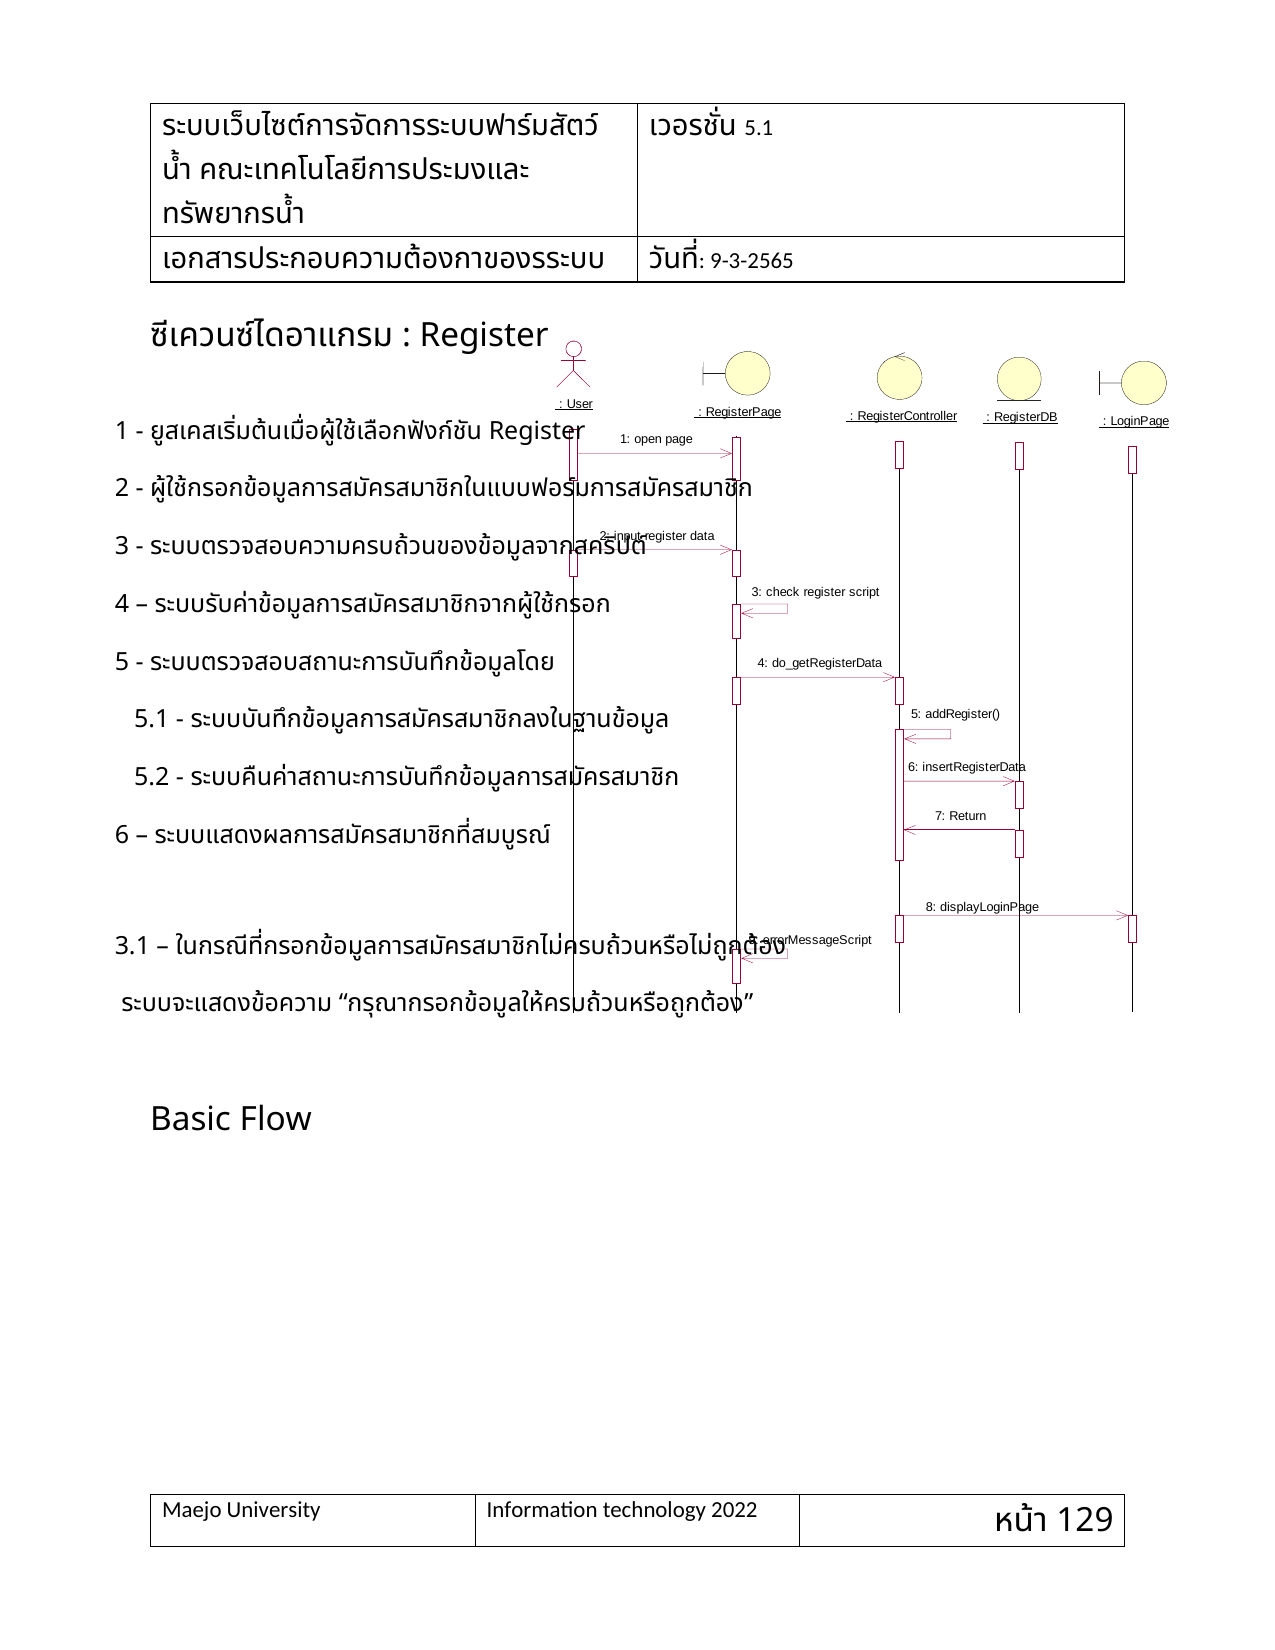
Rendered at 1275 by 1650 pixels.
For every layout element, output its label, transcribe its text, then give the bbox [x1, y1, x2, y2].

text 6 – ระบบแสดงผลการสมัครสมาชิกที่สมบูรณ์ [114, 816, 1089, 854]
text 5.1 - ระบบบันทึกข้อมูลการสมัครสมาชิกลงในฐานข้อมูล [114, 701, 1089, 739]
text ระบบจะแสดงข้อความ “กรุณากรอกข้อมูลให้ครบถ้วนหรือถูกต้อง” [114, 985, 1089, 1023]
text 3 - ระบบตรวจสอบความครบถ้วนของข้อมูลจากสคริปต์ [114, 528, 1089, 566]
text 5 - ระบบตรวจสอบสถานะการบันทึกข้อมูลโดย [114, 643, 1089, 681]
text 3.1 – ในกรณีที่กรอกข้อมูลการสมัครสมาชิกไม่ครบถ้วนหรือไม่ถูกต้อง [114, 927, 1089, 965]
text 1 - ยูสเคสเริ่มต้นเมื่อผู้ใช้เลือกฟังก์ชัน Register [114, 412, 1089, 450]
text 2 - ผู้ใช้กรอกข้อมูลการสมัครสมาชิกในแบบฟอร์มการสมัครสมาชิก [114, 470, 1089, 508]
text Basic Flow [150, 382, 1125, 1140]
text 4 – ระบบรับค่าข้อมูลการสมัครสมาชิกจากผู้ใช้กรอก [114, 585, 1089, 623]
text ซีเควนซ์ไดอาแกรม : Register [150, 310, 1125, 361]
text 5.2 - ระบบคืนค่าสถานะการบันทึกข้อมูลการสมัครสมาชิก [114, 758, 1089, 797]
